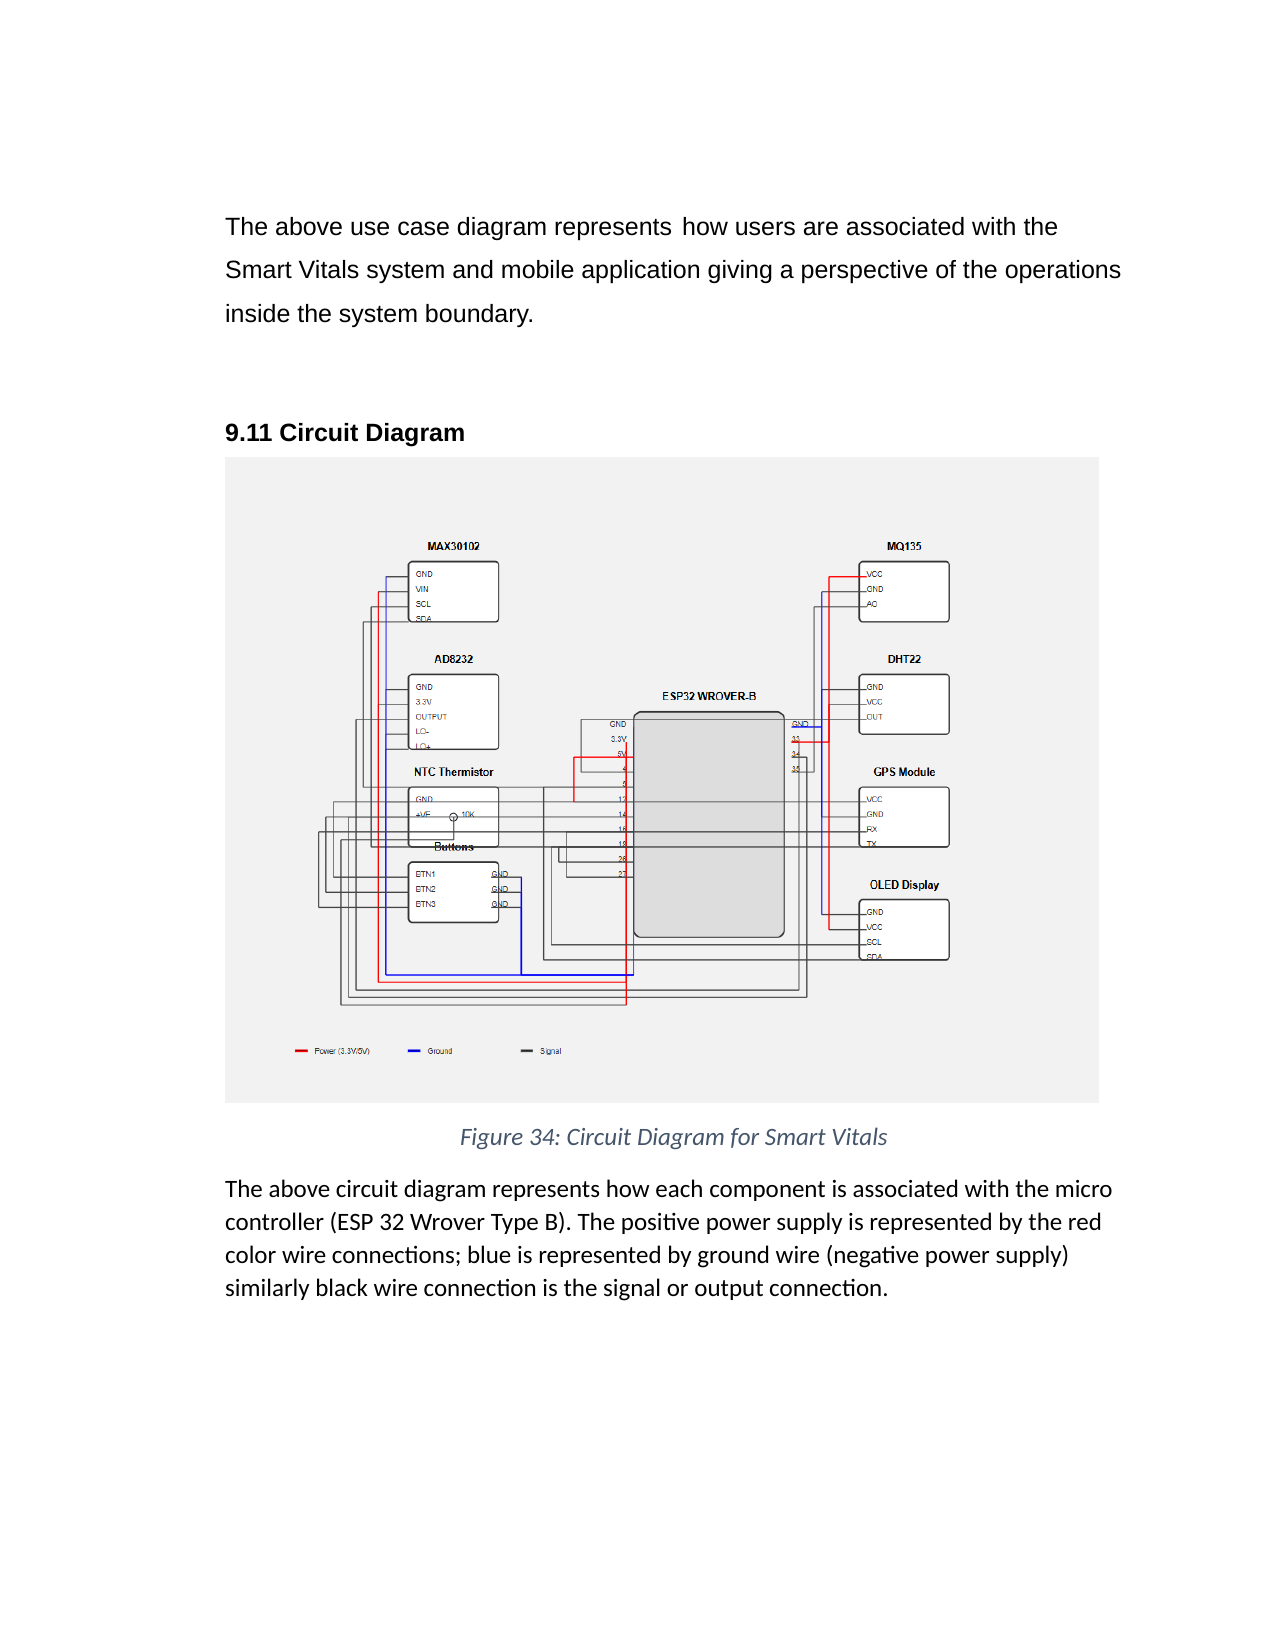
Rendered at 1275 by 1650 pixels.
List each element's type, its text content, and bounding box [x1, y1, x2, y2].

subtitle 9.11 Circuit Diagram [225, 418, 1125, 447]
text Figure 34: Circuit Diagram for Smart Vitals [225, 1122, 1125, 1152]
text The above use case diagram represents how users are associated with the Smart Vitals system and mobile application giving a perspective of the operations inside the system boundary. [225, 212, 1125, 327]
picture [225, 457, 1099, 1103]
text The above circuit diagram represents how each component is associated with the micro controller (ESP 32 Wrover Type B). The positive power supply is represented by the red color wire connections; blue is represented by ground wire (negative power supply) similarly black wire connection is the signal or output connection. [225, 1173, 1125, 1302]
